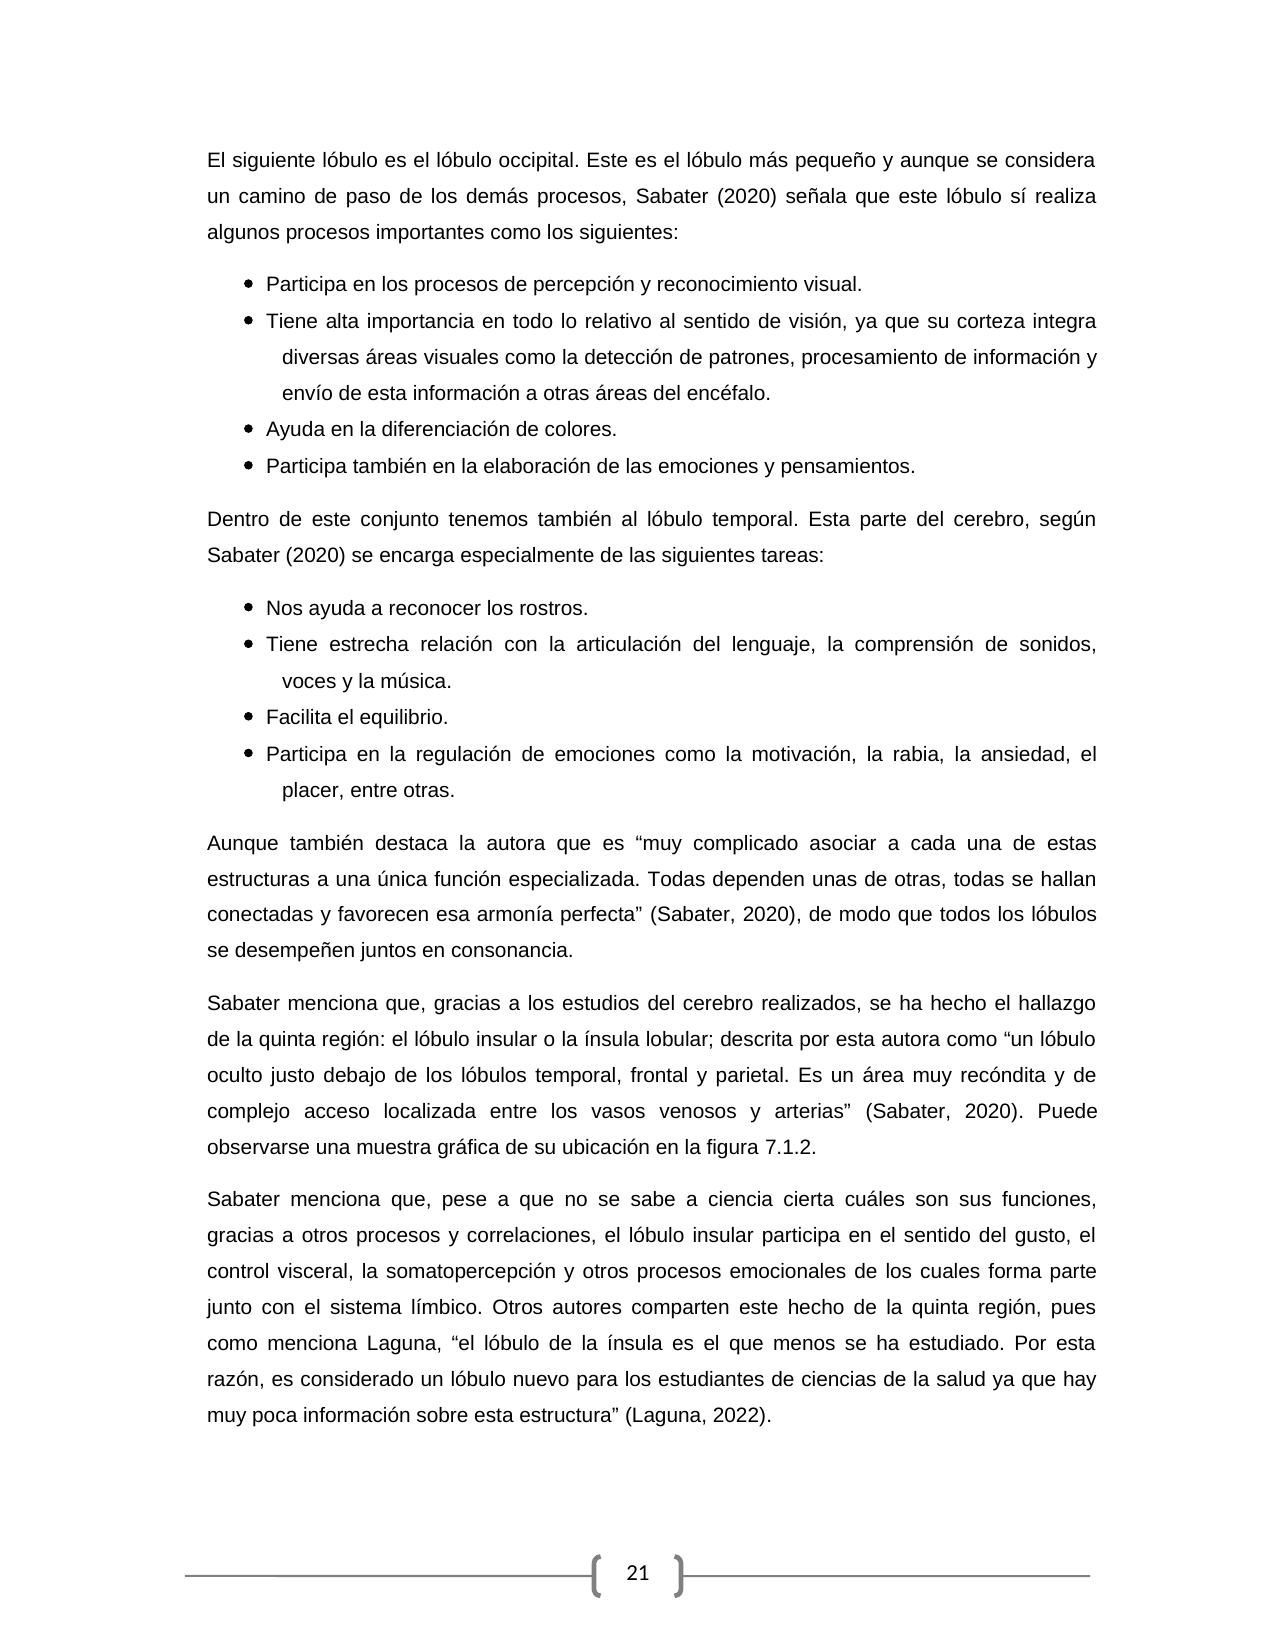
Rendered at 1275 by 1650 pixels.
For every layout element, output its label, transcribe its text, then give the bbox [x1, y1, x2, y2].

text Sabater menciona que, gracias a los estudios del cerebro realizados, se ha hecho el hallazgo de la quinta región: el lóbulo insular o la ínsula lobular; descrita por esta autora como “un lóbulo oculto justo debajo de los lóbulos temporal, frontal y parietal. Es un área muy recóndita y de complejo acceso localizada entre los vasos venosos y arterias” . Puede observarse una muestra gráfica de su ubicación en la figura 7.1.2. [207, 991, 1098, 1158]
list Tiene estrecha relación con la articulación del lenguaje, la comprensión de sonidos, voces y la música. [244, 632, 1098, 693]
list Participa en los procesos de percepción y reconocimiento visual. [244, 272, 1098, 297]
list Participa también en la elaboración de las emociones y pensamientos. [244, 454, 1098, 478]
list Facilita el equilibrio. [244, 705, 1098, 729]
text Aunque también destaca la autora que es “muy complicado asociar a cada una de estas estructuras a una única función especializada. Todas dependen unas de otras, todas se hallan conectadas y favorecen esa armonía perfecta” , de modo que todos los lóbulos se desempeñen juntos en consonancia. [207, 830, 1098, 962]
list Tiene alta importancia en todo lo relativo al sentido de visión, ya que su corteza integra diversas áreas visuales como la detección de patrones, procesamiento de información y envío de esta información a otras áreas del encéfalo. [244, 309, 1098, 405]
list Nos ayuda a reconocer los rostros. [244, 596, 1098, 620]
text Sabater menciona que, pese a que no se sabe a ciencia cierta cuáles son sus funciones, gracias a otros procesos y correlaciones, el lóbulo insular participa en el sentido del gusto, el control visceral, la somatopercepción y otros procesos emocionales de los cuales forma parte junto con el sistema límbico. Otros autores comparten este hecho de la quinta región, pues como menciona Laguna, “el lóbulo de la ínsula es el que menos se ha estudiado. Por esta razón, es considerado un lóbulo nuevo para los estudiantes de ciencias de la salud ya que hay muy poca información sobre esta estructura” . [207, 1187, 1098, 1427]
text El siguiente lóbulo es el lóbulo occipital. Este es el lóbulo más pequeño y aunque se considera un camino de paso de los demás procesos, Sabater (2020) señala que este lóbulo sí realiza algunos procesos importantes como los siguientes: [207, 148, 1098, 243]
list Participa en la regulación de emociones como la motivación, la rabia, la ansiedad, el placer, entre otras. [244, 741, 1098, 802]
list Ayuda en la diferenciación de colores. [244, 417, 1098, 442]
text Dentro de este conjunto tenemos también al lóbulo temporal. Esta parte del cerebro, según Sabater (2020) se encarga especialmente de las siguientes tareas: [207, 507, 1098, 567]
